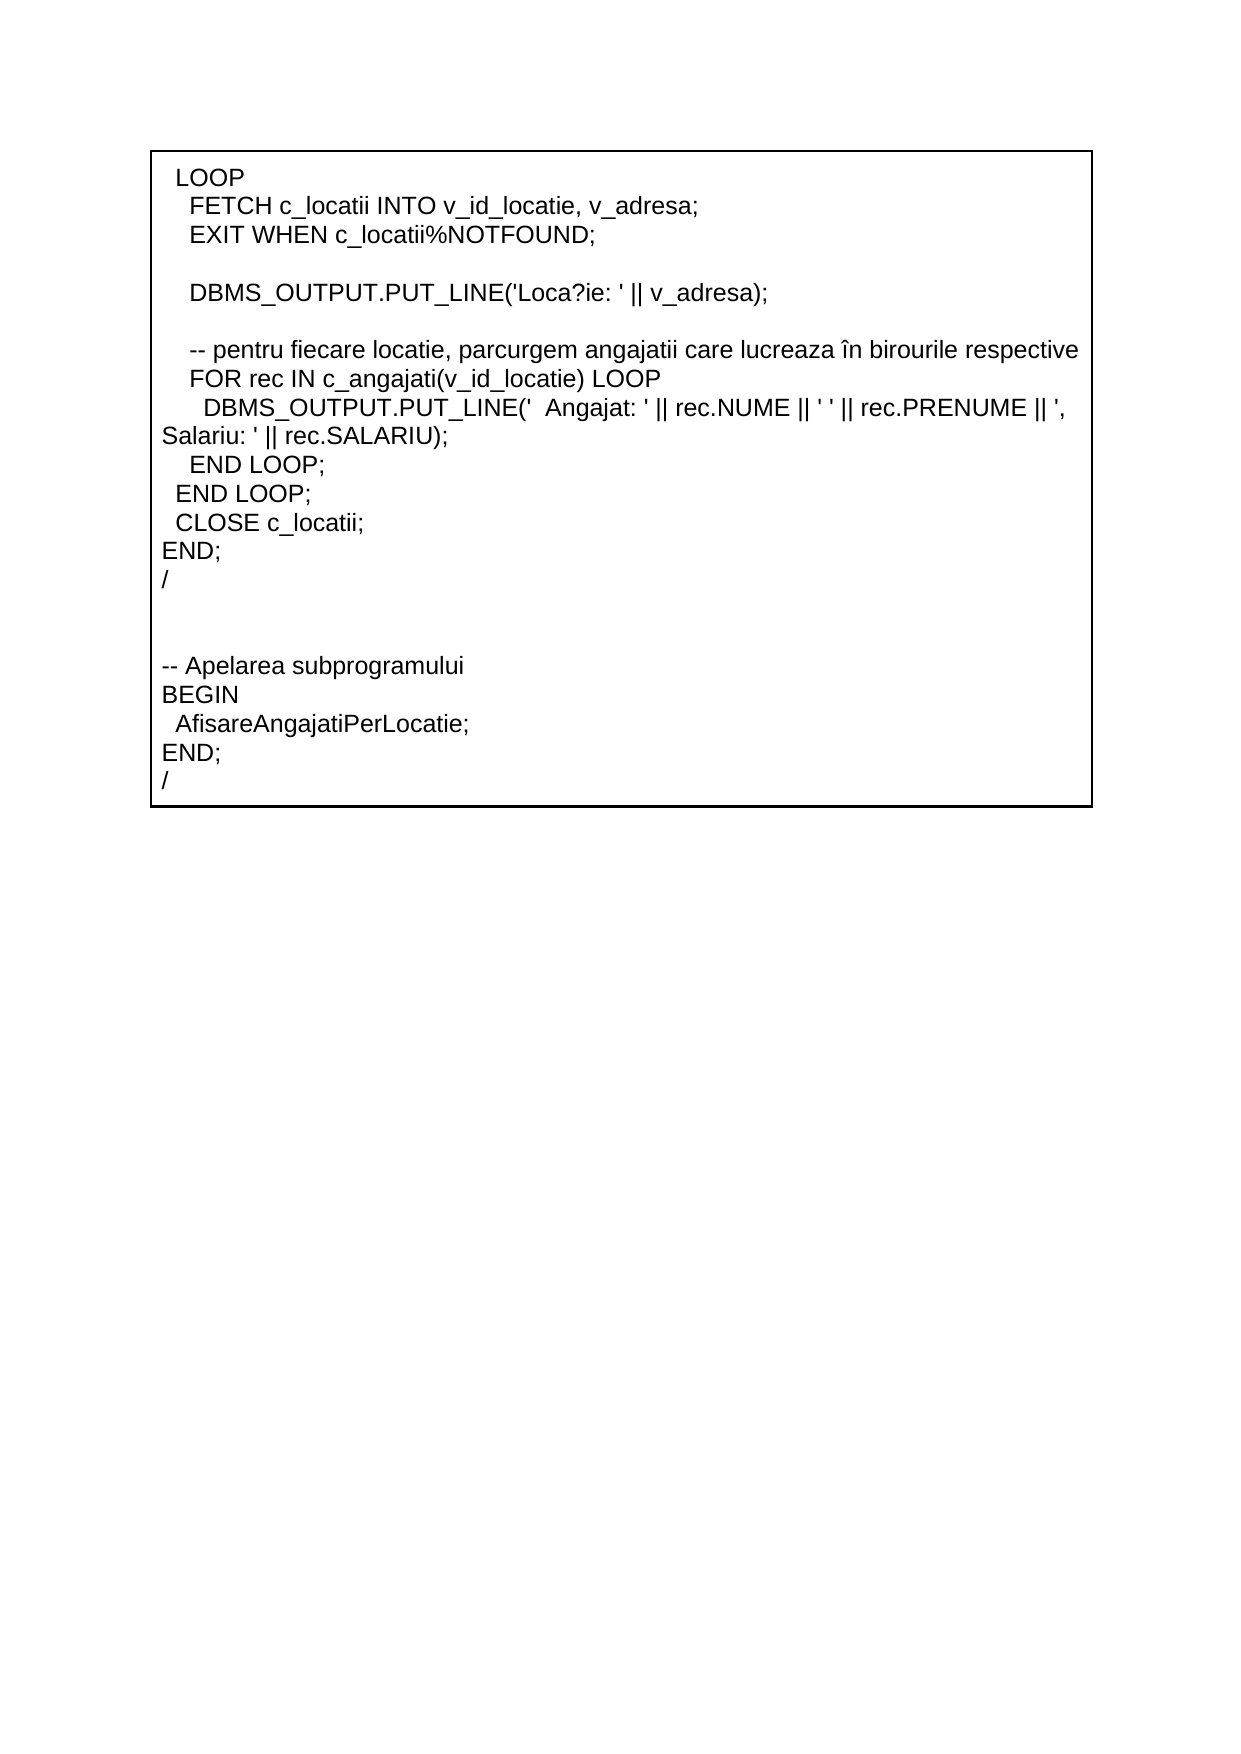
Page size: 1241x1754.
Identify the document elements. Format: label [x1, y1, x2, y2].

table_header [152, 152, 1091, 805]
